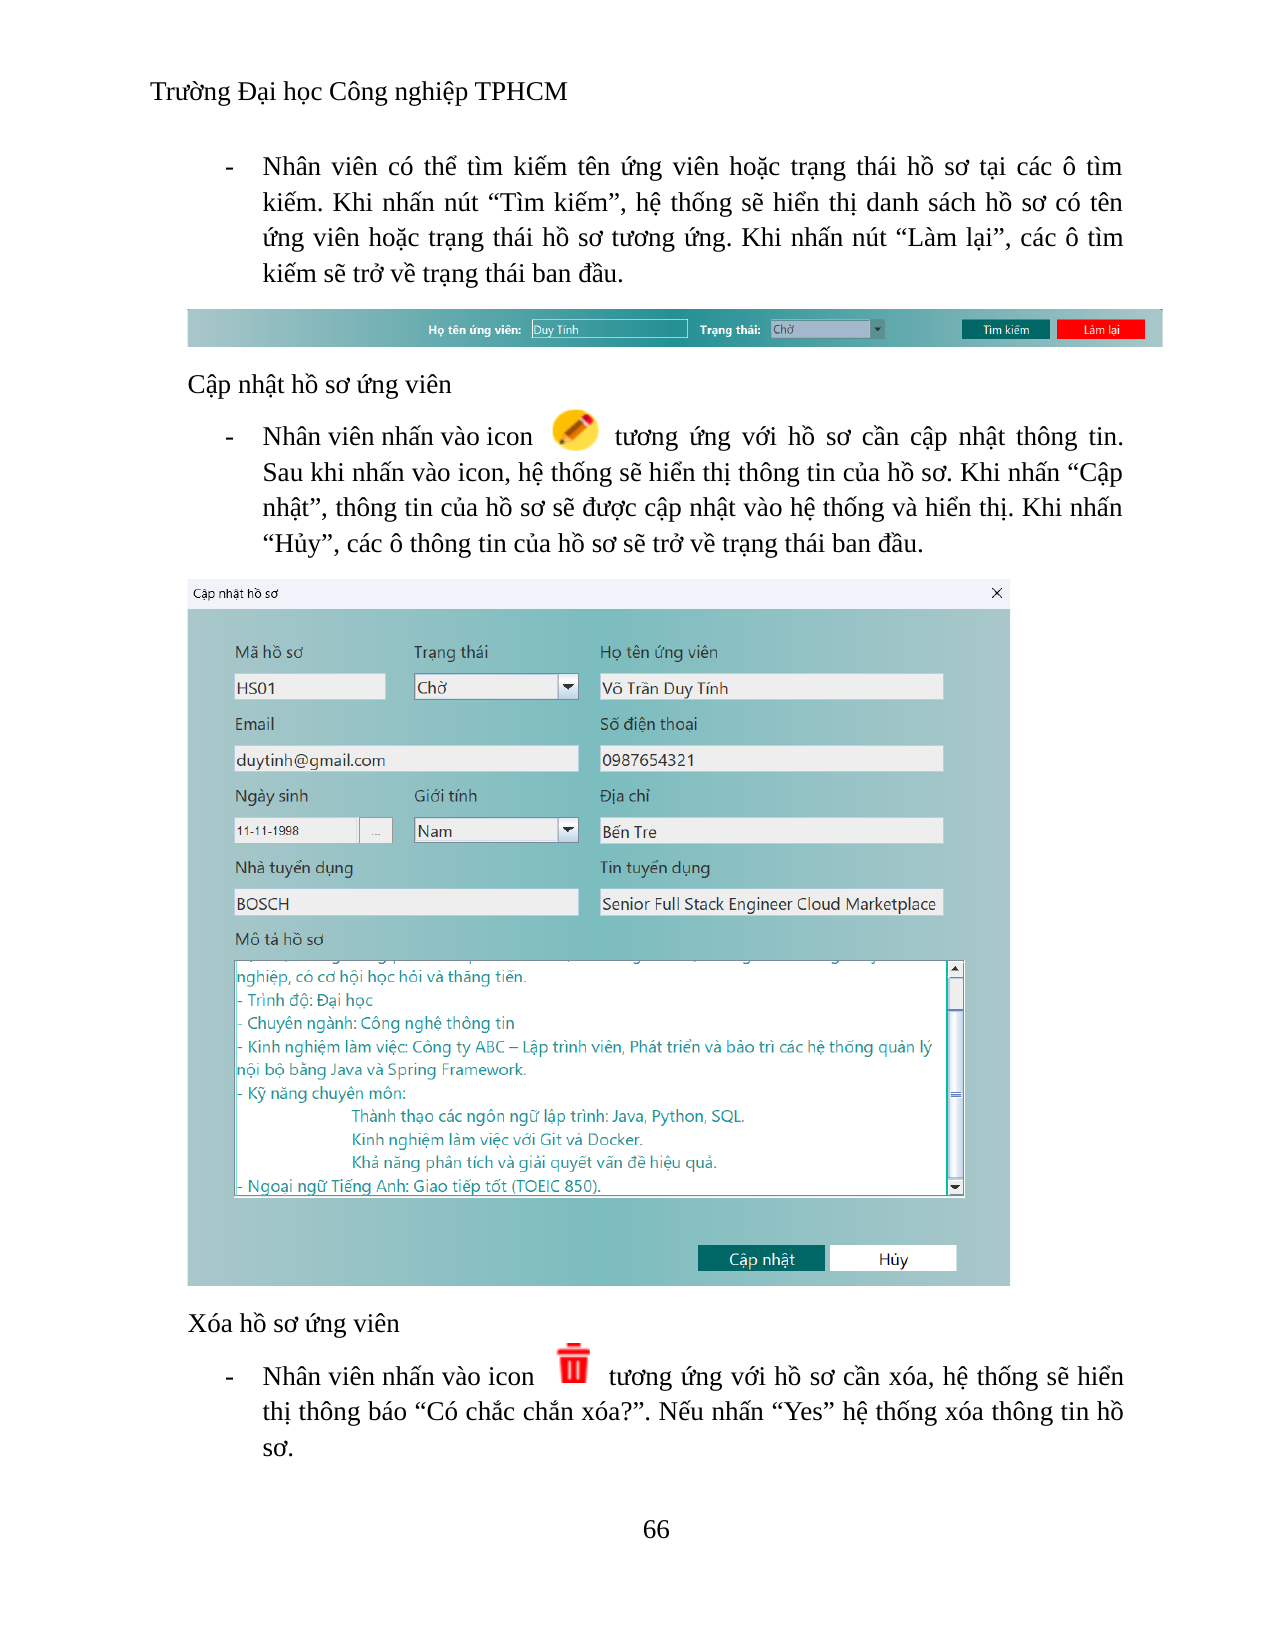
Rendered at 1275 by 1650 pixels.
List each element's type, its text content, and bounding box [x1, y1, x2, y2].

picture [187, 579, 1011, 1286]
picture [553, 410, 598, 450]
text Xóa hồ sơ ứng viên [187, 1307, 1125, 1338]
picture [552, 1343, 590, 1382]
list Nhân viên nhấn vào icon tương ứng với hồ sơ cần cập nhật thông tin. Sau khi nhấn vào icon, hệ thống sẽ hiển thị thông tin của hồ sơ. Khi nhấn “Cập nhật”, thông tin của hồ sơ sẽ được cập nhật vào hệ thống và hiển thị. Khi nhấn “Hủy”, các ô thông tin của hồ sơ sẽ trở về trạng thái ban đầu. [225, 420, 1125, 558]
list Nhân viên nhấn vào icon tương ứng với hồ sơ cần xóa, hệ thống sẽ hiển thị thông báo “Có chắc chắn xóa?”. Nếu nhấn “Yes” hệ thống xóa thông tin hồ sơ. [225, 1359, 1125, 1462]
picture [187, 309, 1163, 347]
text Cập nhật hồ sơ ứng viên [187, 368, 1125, 399]
list Nhân viên có thể tìm kiếm tên ứng viên hoặc trạng thái hồ sơ tại các ô tìm kiếm. Khi nhấn nút “Tìm kiếm”, hệ thống sẽ hiển thị danh sách hồ sơ có tên ứng viên hoặc trạng thái hồ sơ tương ứng. Khi nhấn nút “Làm lại”, các ô tìm kiếm sẽ trở về trạng thái ban đầu. [225, 150, 1125, 288]
